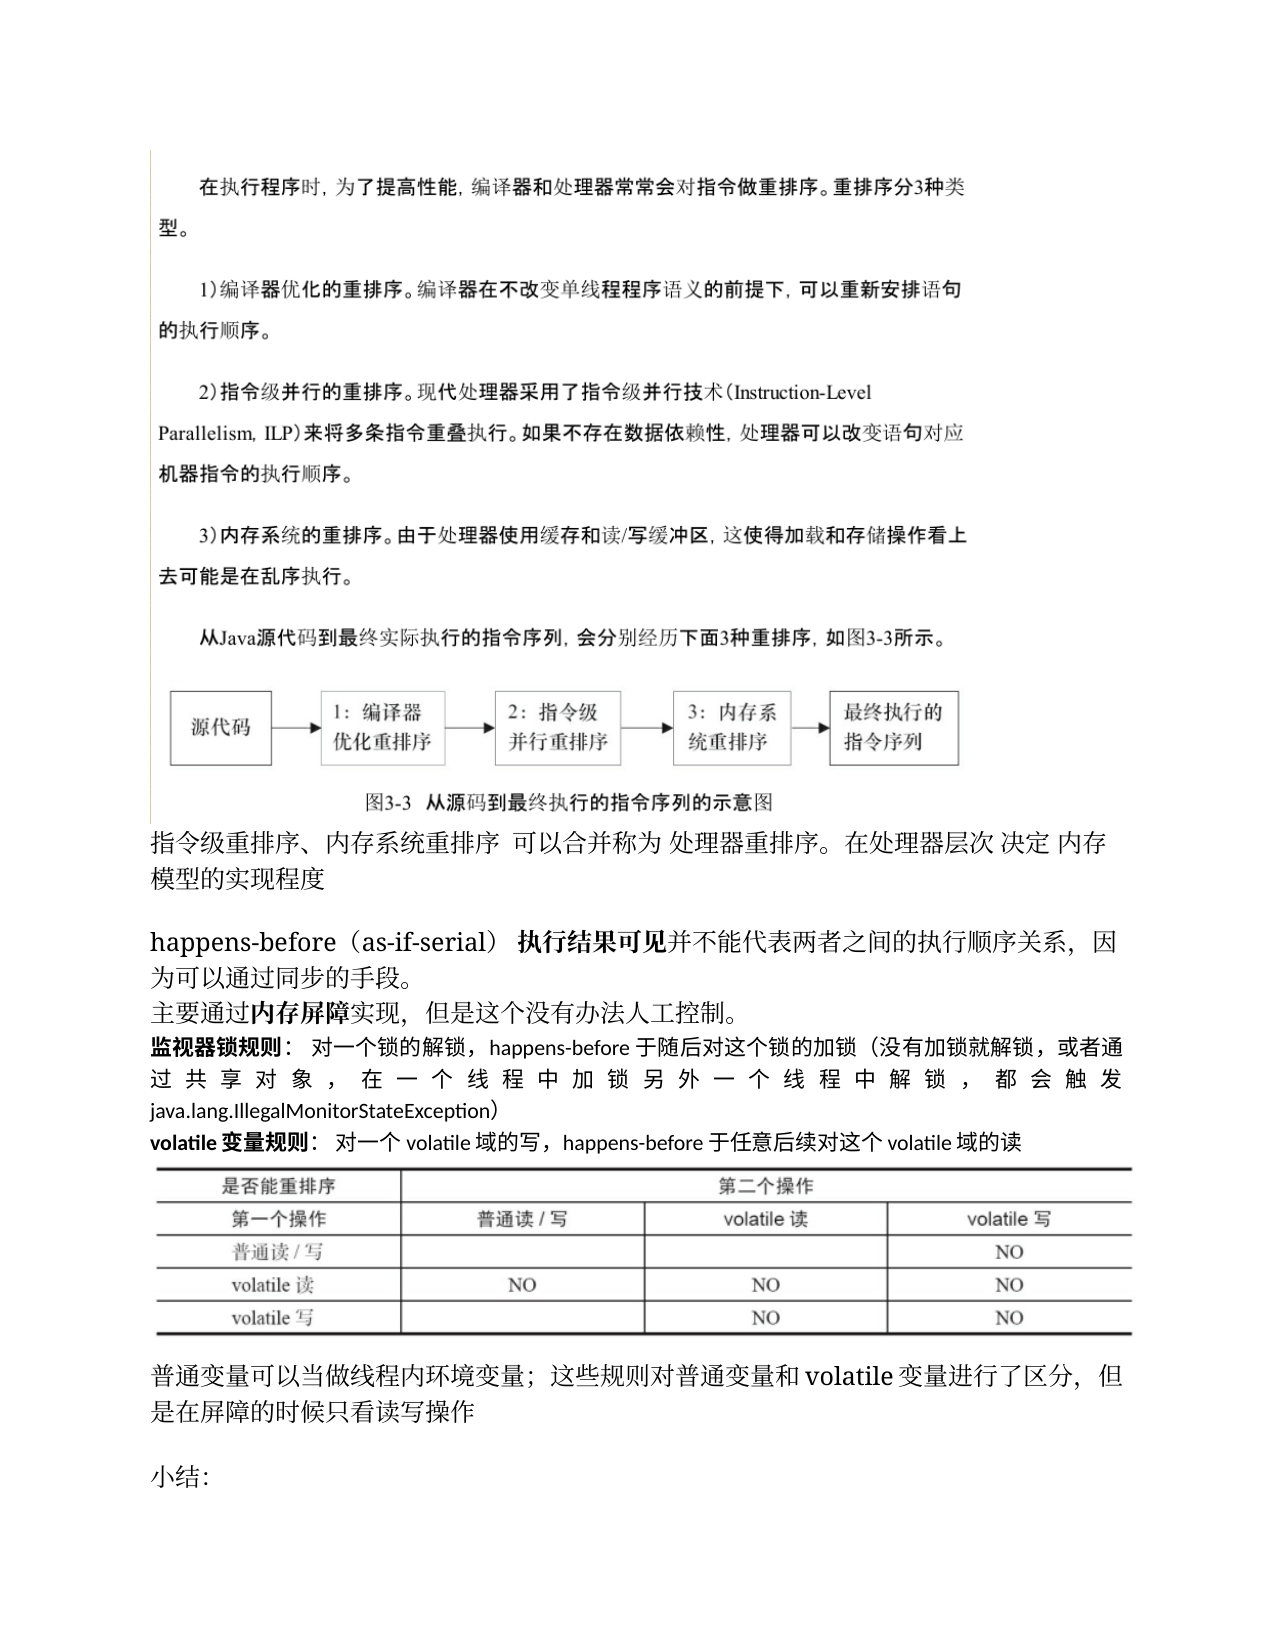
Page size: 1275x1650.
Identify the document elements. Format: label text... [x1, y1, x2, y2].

text volatile变量规则： 对一个 volatile域的写，happens-before于任意后续对这个volatile域的读 [150, 1125, 1125, 1156]
text 主要通过内存屏障实现，但是这个没有办法人工控制。 [150, 994, 1125, 1030]
picture [150, 150, 976, 824]
text 普通变量可以当做线程内环境变量；这些规则对普通变量和volatile变量进行了区分，但是在屏障的时候只看读写操作 [150, 1357, 1125, 1429]
text 指令级重排序、内存系统重排序 可以合并称为 处理器重排序。在处理器层次 决定 内存模型的实现程度 [150, 824, 1125, 896]
text happens-before（as-if-serial） 执行结果可见并不能代表两者之间的执行顺序关系，因为可以通过同步的手段。 [150, 922, 1125, 994]
text 监视器锁规则： 对一个锁的解锁，happens-before 于随后对这个锁的加锁（没有加锁就解锁，或者通过共享对象，在一个线程中加锁另外一个线程中解锁，都会触发java.lang.IllegalMonitorStateException） [150, 1030, 1125, 1125]
text 小结： [150, 1458, 1125, 1494]
picture [150, 1156, 1139, 1357]
